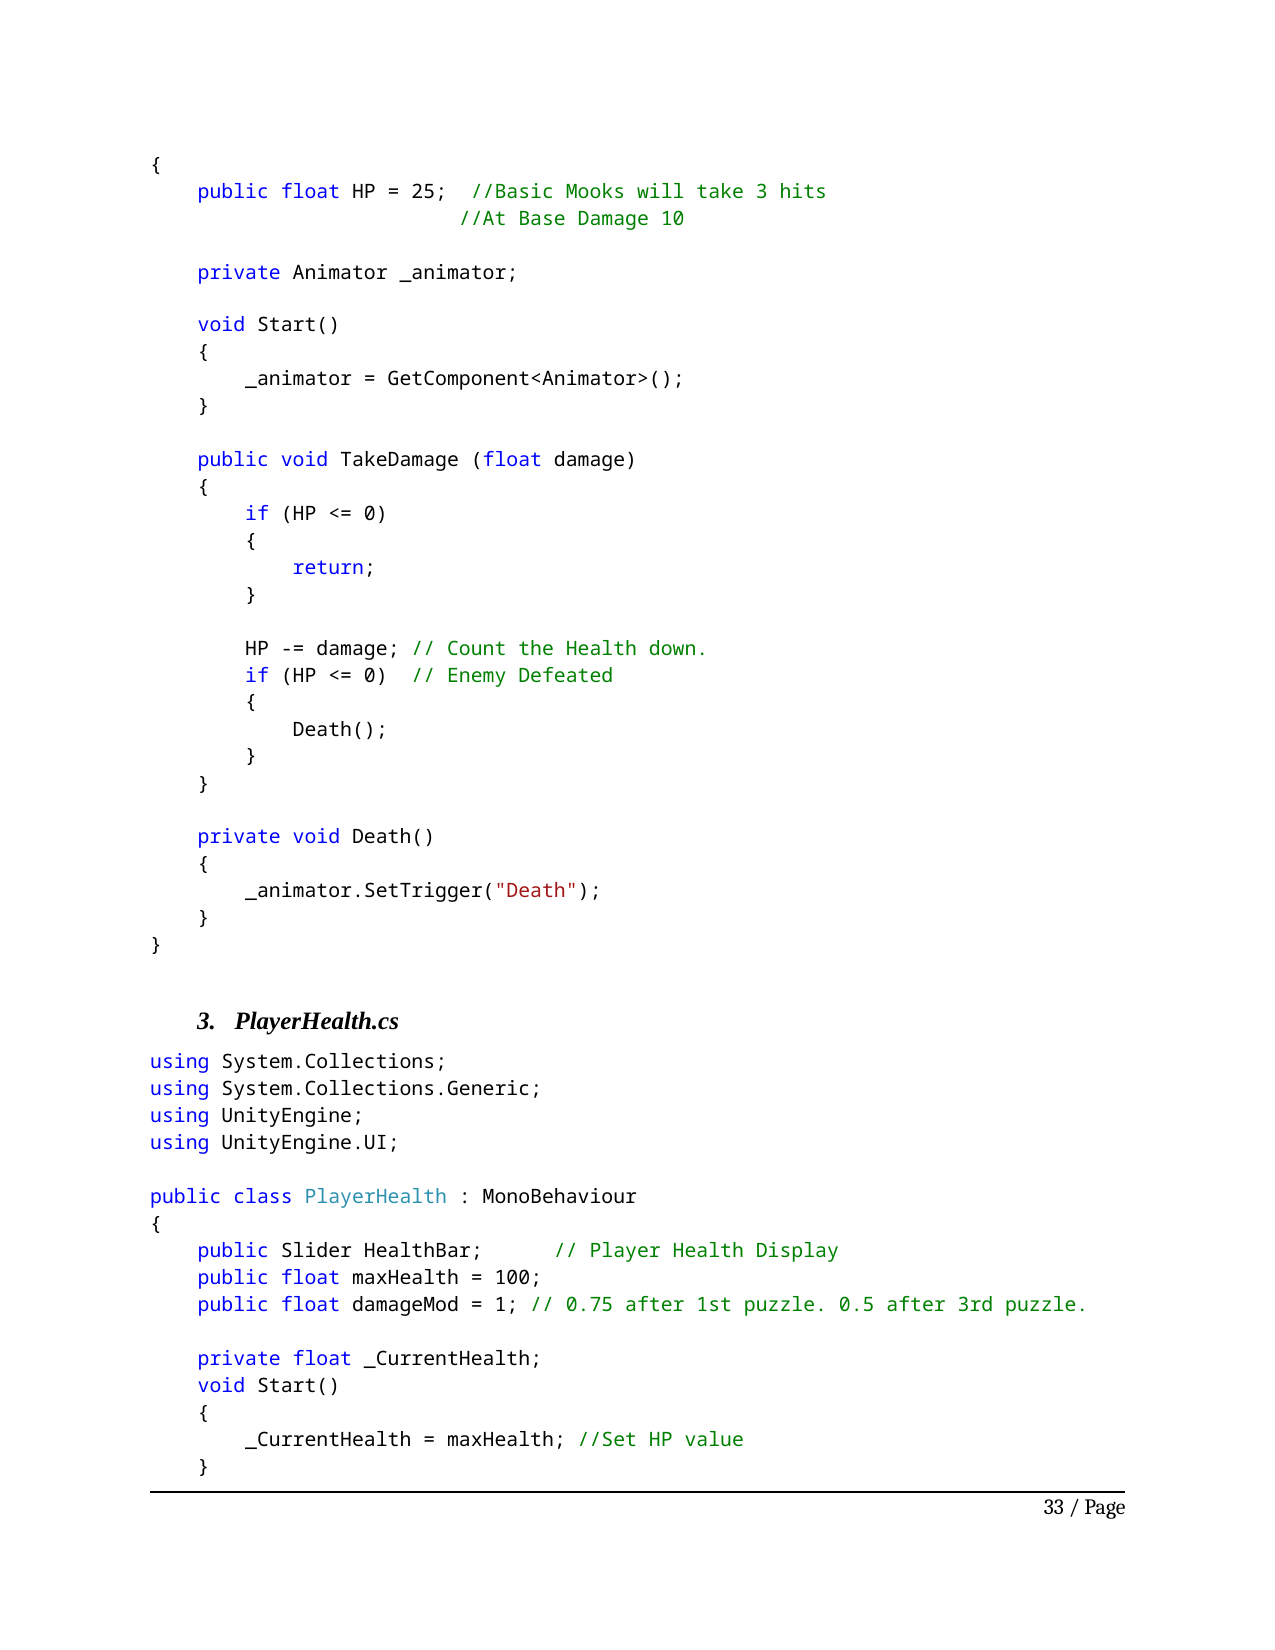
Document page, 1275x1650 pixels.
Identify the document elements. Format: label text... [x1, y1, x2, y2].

text _CurrentHealth = maxHealth; //Set HP value [150, 1425, 1125, 1452]
text { [150, 688, 1125, 715]
text void Start() [150, 310, 1125, 337]
text } [150, 904, 1125, 931]
text if (HP <= 0) [150, 499, 1125, 526]
text { [150, 1209, 1125, 1236]
text private Animator _animator; [150, 258, 1125, 285]
text { [150, 472, 1125, 499]
text public float HP = 25; //Basic Mooks will take 3 hits [150, 177, 1125, 204]
text } [150, 742, 1125, 769]
text void Start() [150, 1371, 1125, 1398]
text HP -= damage; // Count the Health down. [150, 634, 1125, 661]
text private void Death() [150, 823, 1125, 850]
text } [150, 931, 1125, 958]
text using System.Collections; [150, 1047, 1125, 1074]
text public Slider HealthBar; // Player Health Display [150, 1236, 1125, 1263]
text public float maxHealth = 100; [150, 1263, 1125, 1290]
text _animator.SetTrigger("Death"); [150, 877, 1125, 904]
text { [150, 1398, 1125, 1425]
text if (HP <= 0) // Enemy Defeated [150, 661, 1125, 688]
text } [150, 1452, 1125, 1479]
text public void TakeDamage (float damage) [150, 445, 1125, 472]
text { [150, 150, 1125, 177]
text using System.Collections.Generic; [150, 1074, 1125, 1101]
text } [150, 580, 1125, 607]
text } [150, 769, 1125, 796]
text { [150, 850, 1125, 877]
text return; [150, 553, 1125, 580]
text using UnityEngine.UI; [150, 1128, 1125, 1155]
text //At Base Damage 10 [150, 204, 1125, 231]
text private float _CurrentHealth; [150, 1344, 1125, 1371]
text _animator = GetComponent<Animator>(); [150, 364, 1125, 391]
text PlayerHealth.cs [197, 1006, 1125, 1035]
text public float damageMod = 1; // 0.75 after 1st puzzle. 0.5 after 3rd puzzle. [150, 1290, 1125, 1317]
text using UnityEngine; [150, 1101, 1125, 1128]
text Death(); [150, 715, 1125, 742]
text { [150, 337, 1125, 364]
text public class PlayerHealth : MonoBehaviour [150, 1182, 1125, 1209]
text { [150, 526, 1125, 553]
text } [150, 391, 1125, 418]
